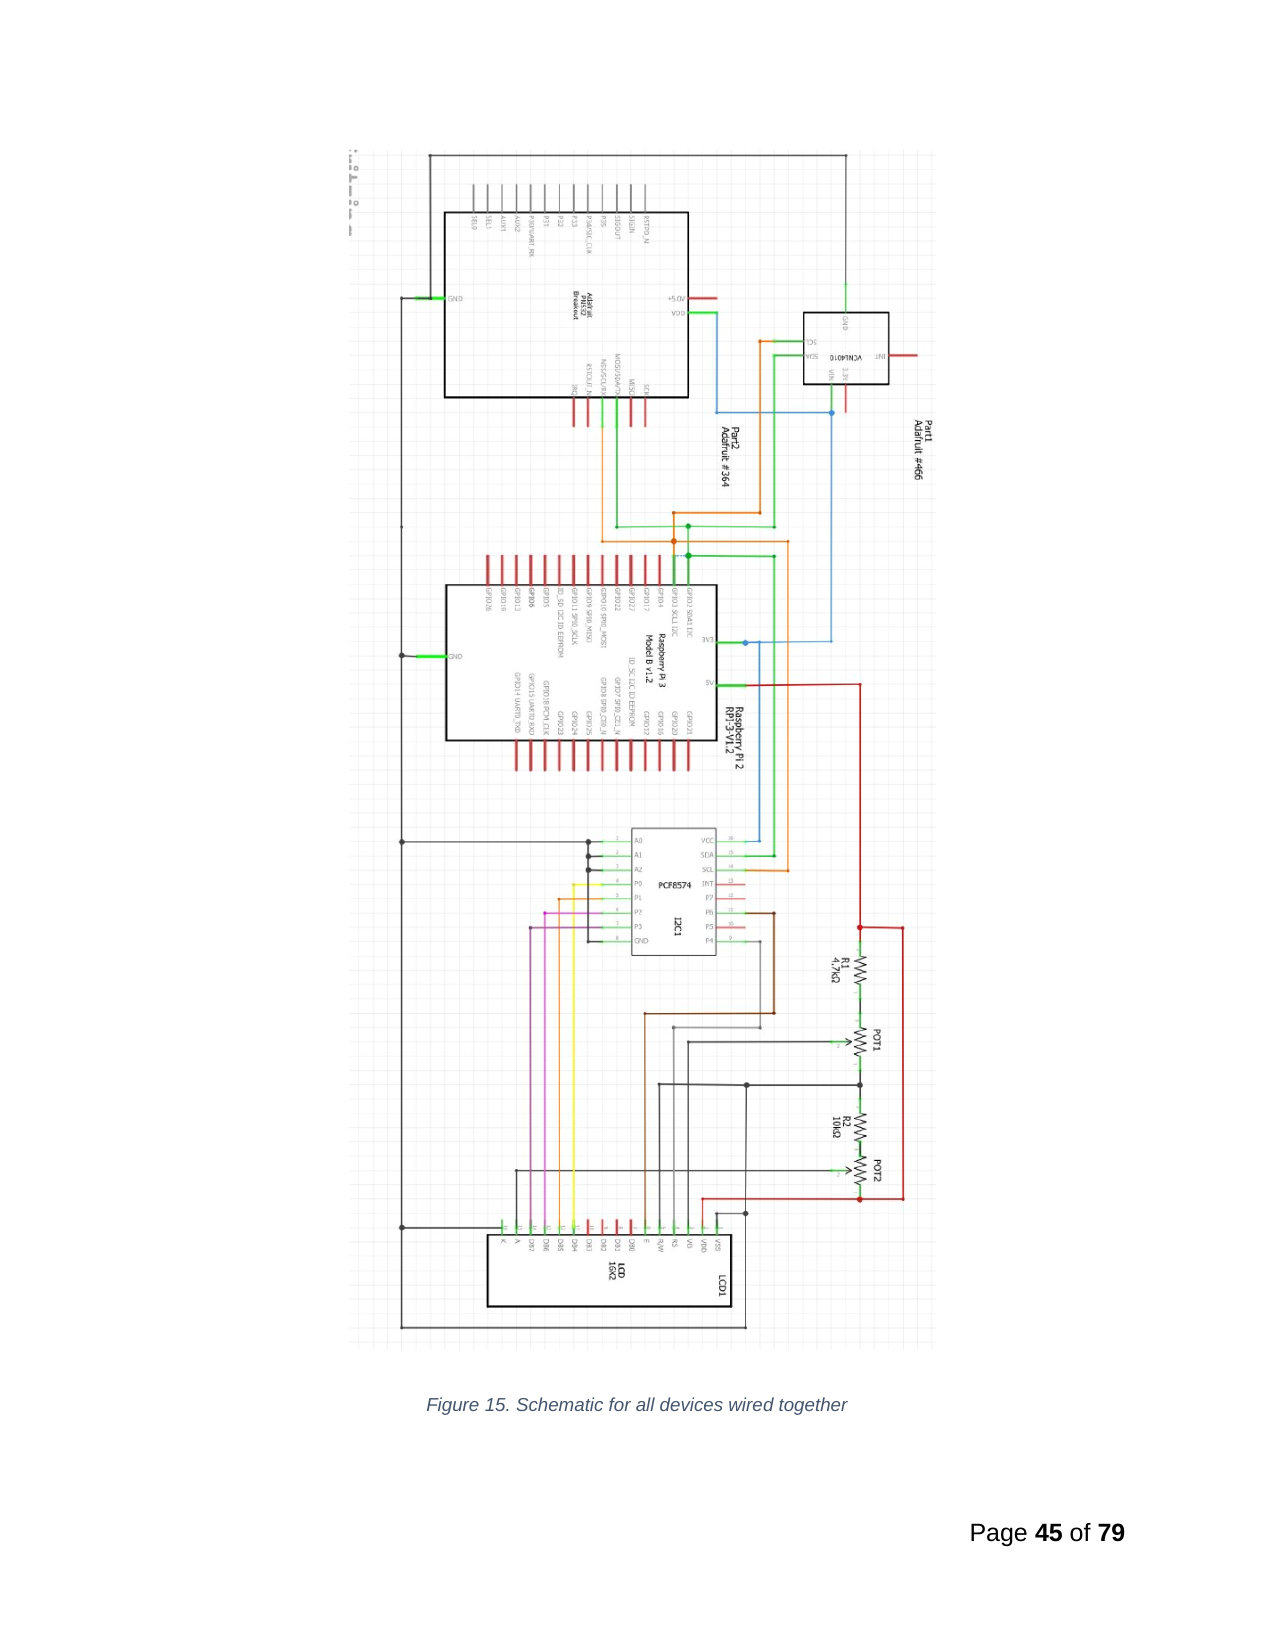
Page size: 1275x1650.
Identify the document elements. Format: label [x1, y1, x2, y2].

picture [349, 151, 936, 1350]
